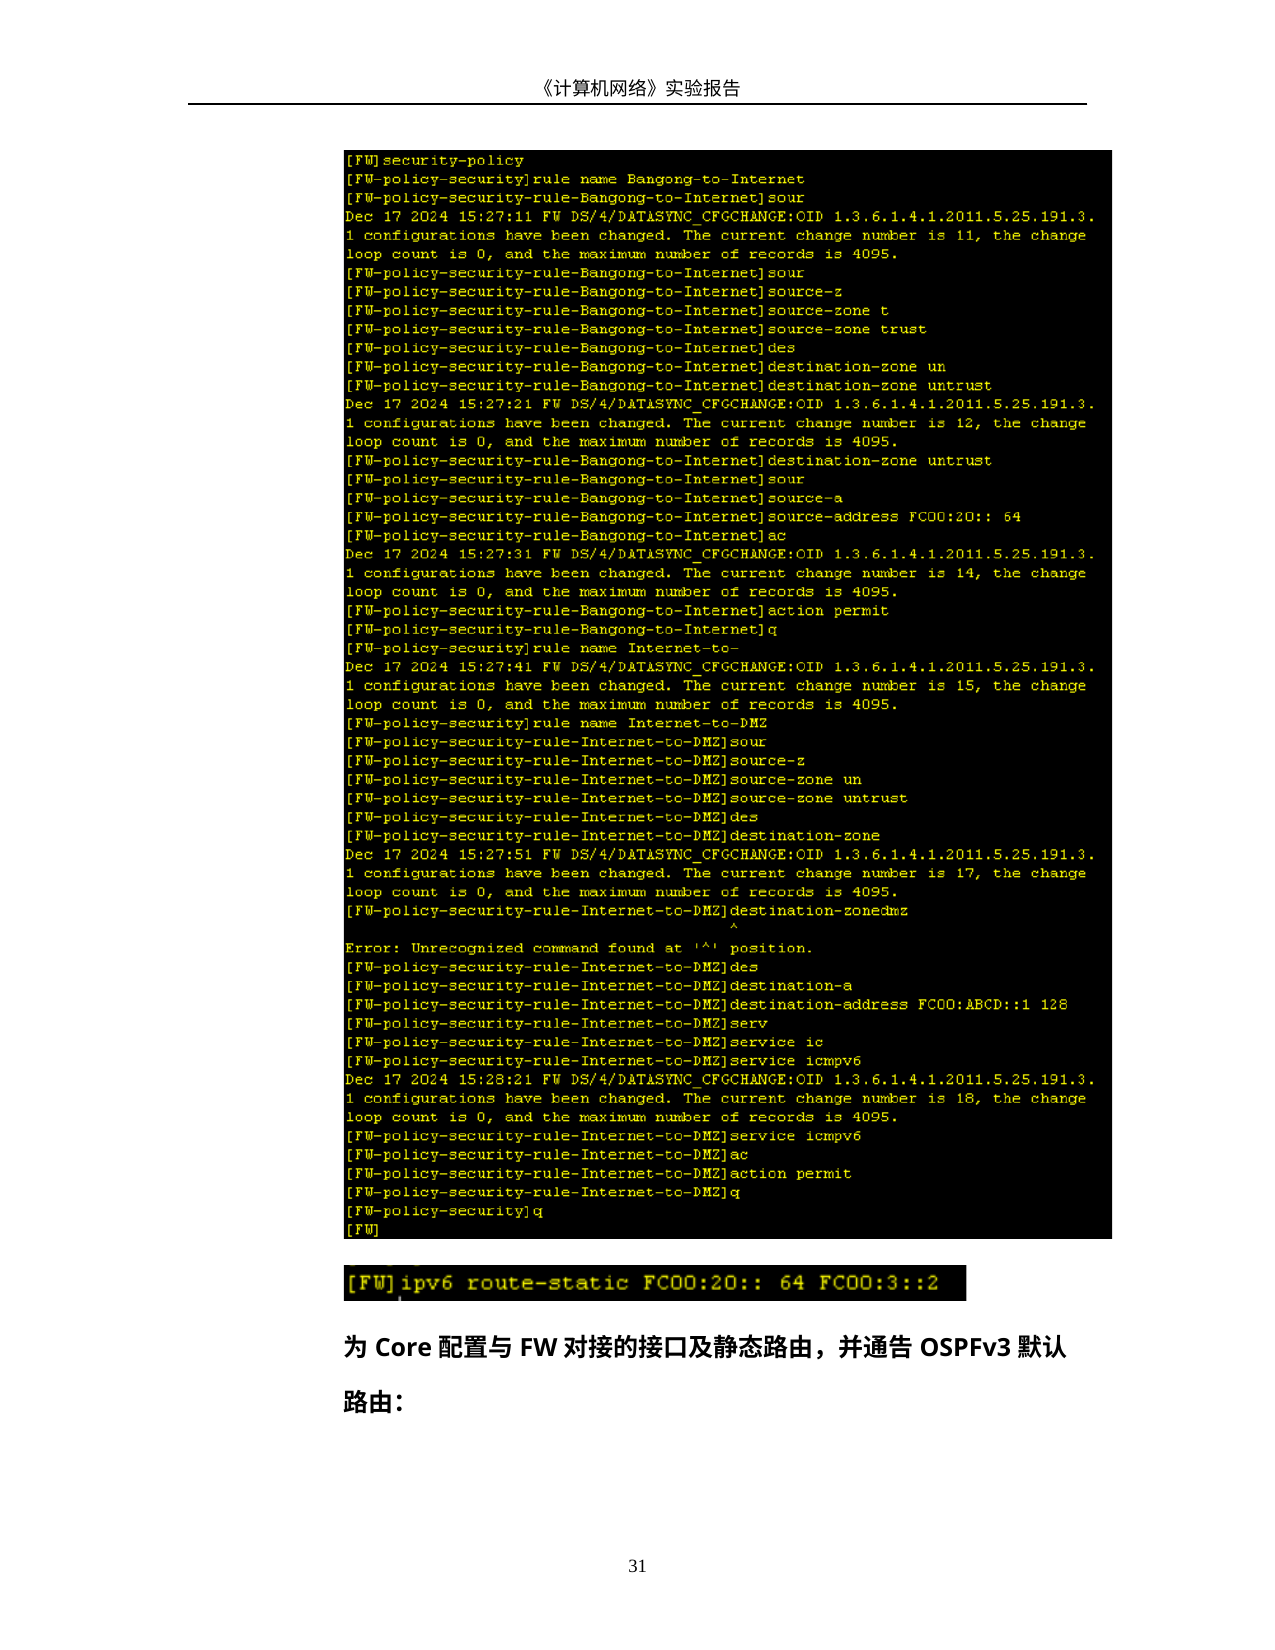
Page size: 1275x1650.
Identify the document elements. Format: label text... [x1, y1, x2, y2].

picture [343, 150, 1113, 1239]
list 为 Core 配置与 FW 对接的接口及静态路由，并通告 OSPFv3 默认路由： [344, 1328, 1087, 1418]
picture [343, 1265, 967, 1301]
